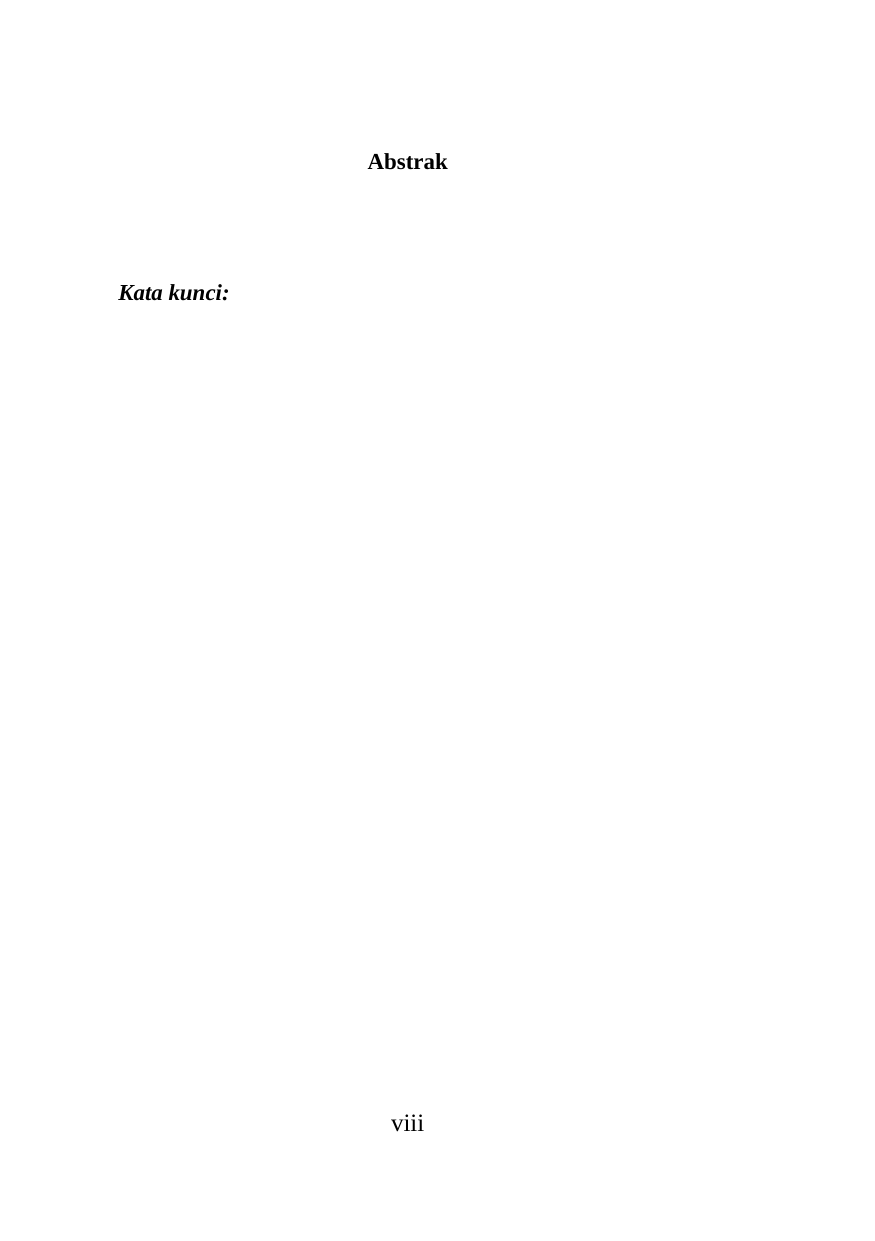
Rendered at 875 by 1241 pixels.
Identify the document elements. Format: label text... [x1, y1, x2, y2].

subtitle Abstrak [118, 148, 697, 174]
text Kata kunci: [118, 279, 697, 306]
